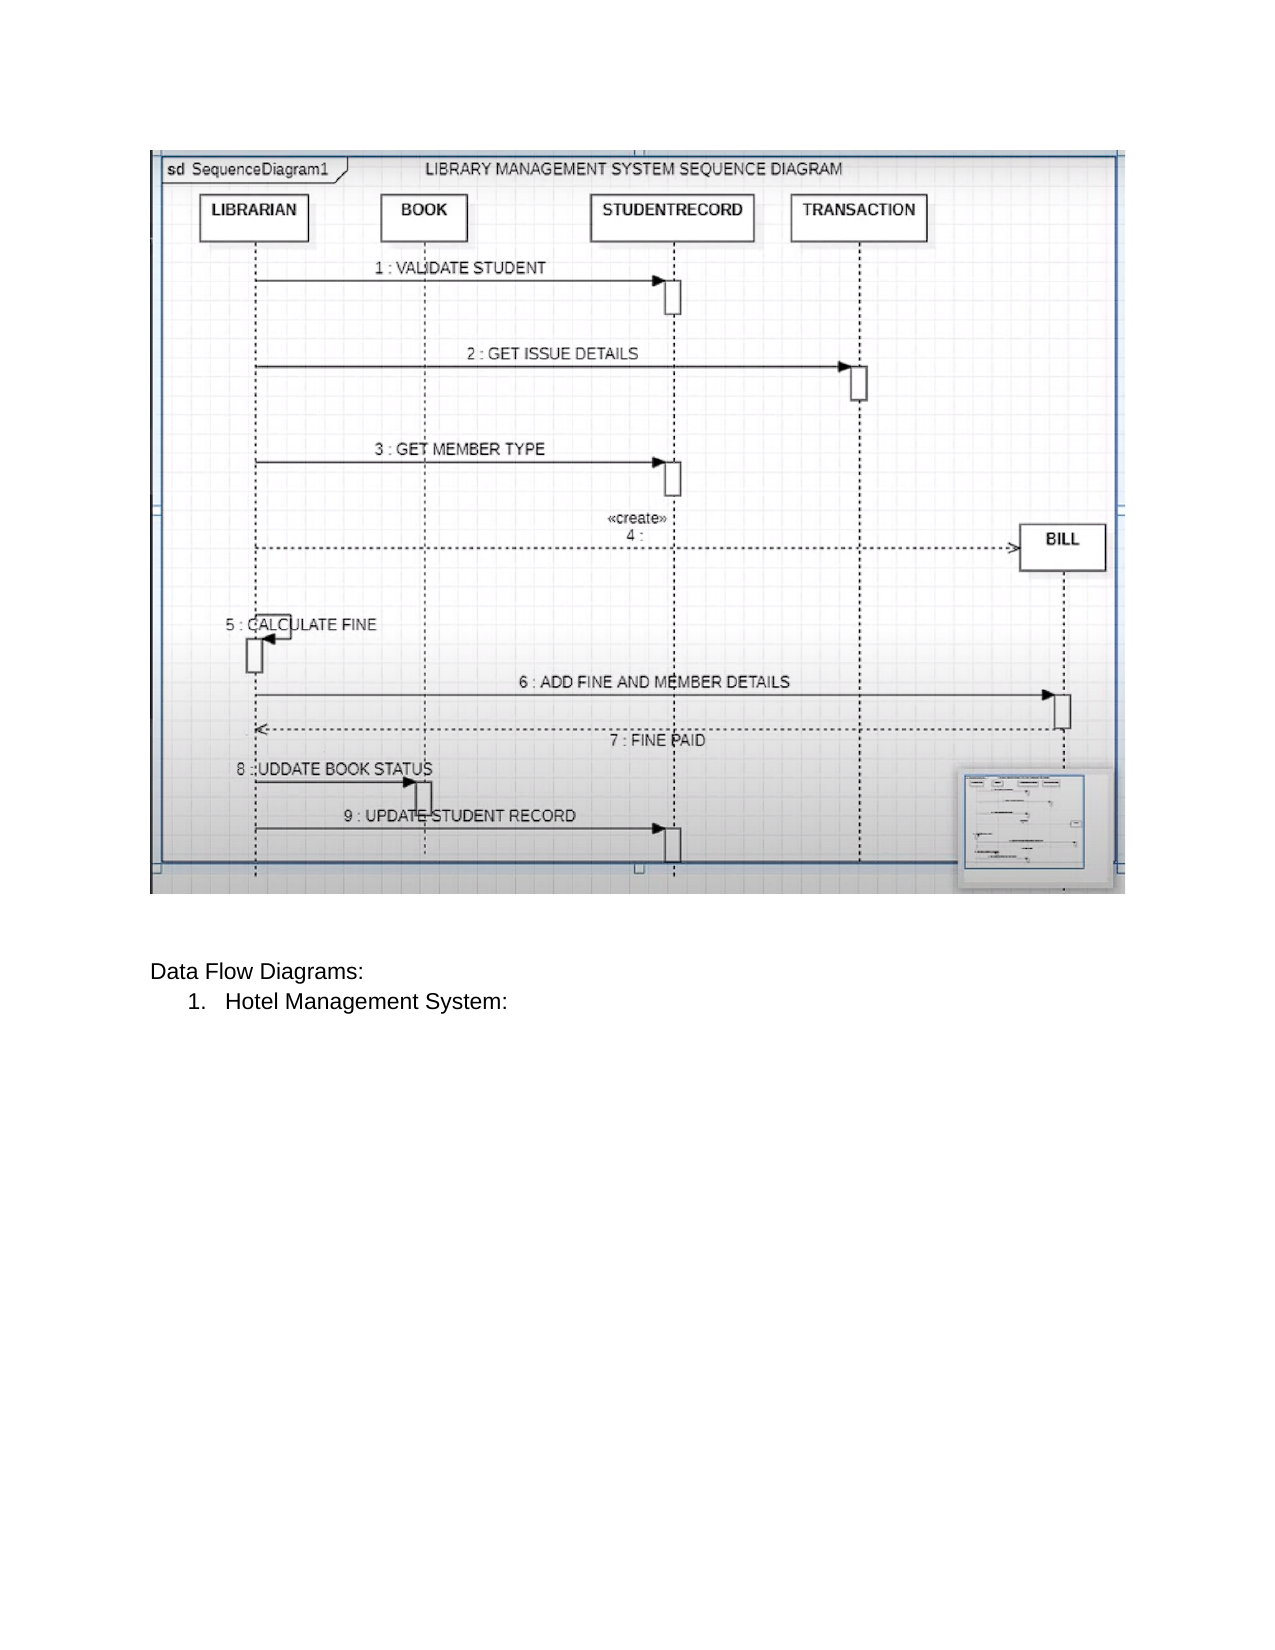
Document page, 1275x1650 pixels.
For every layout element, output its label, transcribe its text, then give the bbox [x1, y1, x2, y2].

list Hotel Management System: [187, 988, 1125, 1014]
text Data Flow Diagrams: [150, 958, 1125, 984]
picture [150, 150, 1125, 894]
